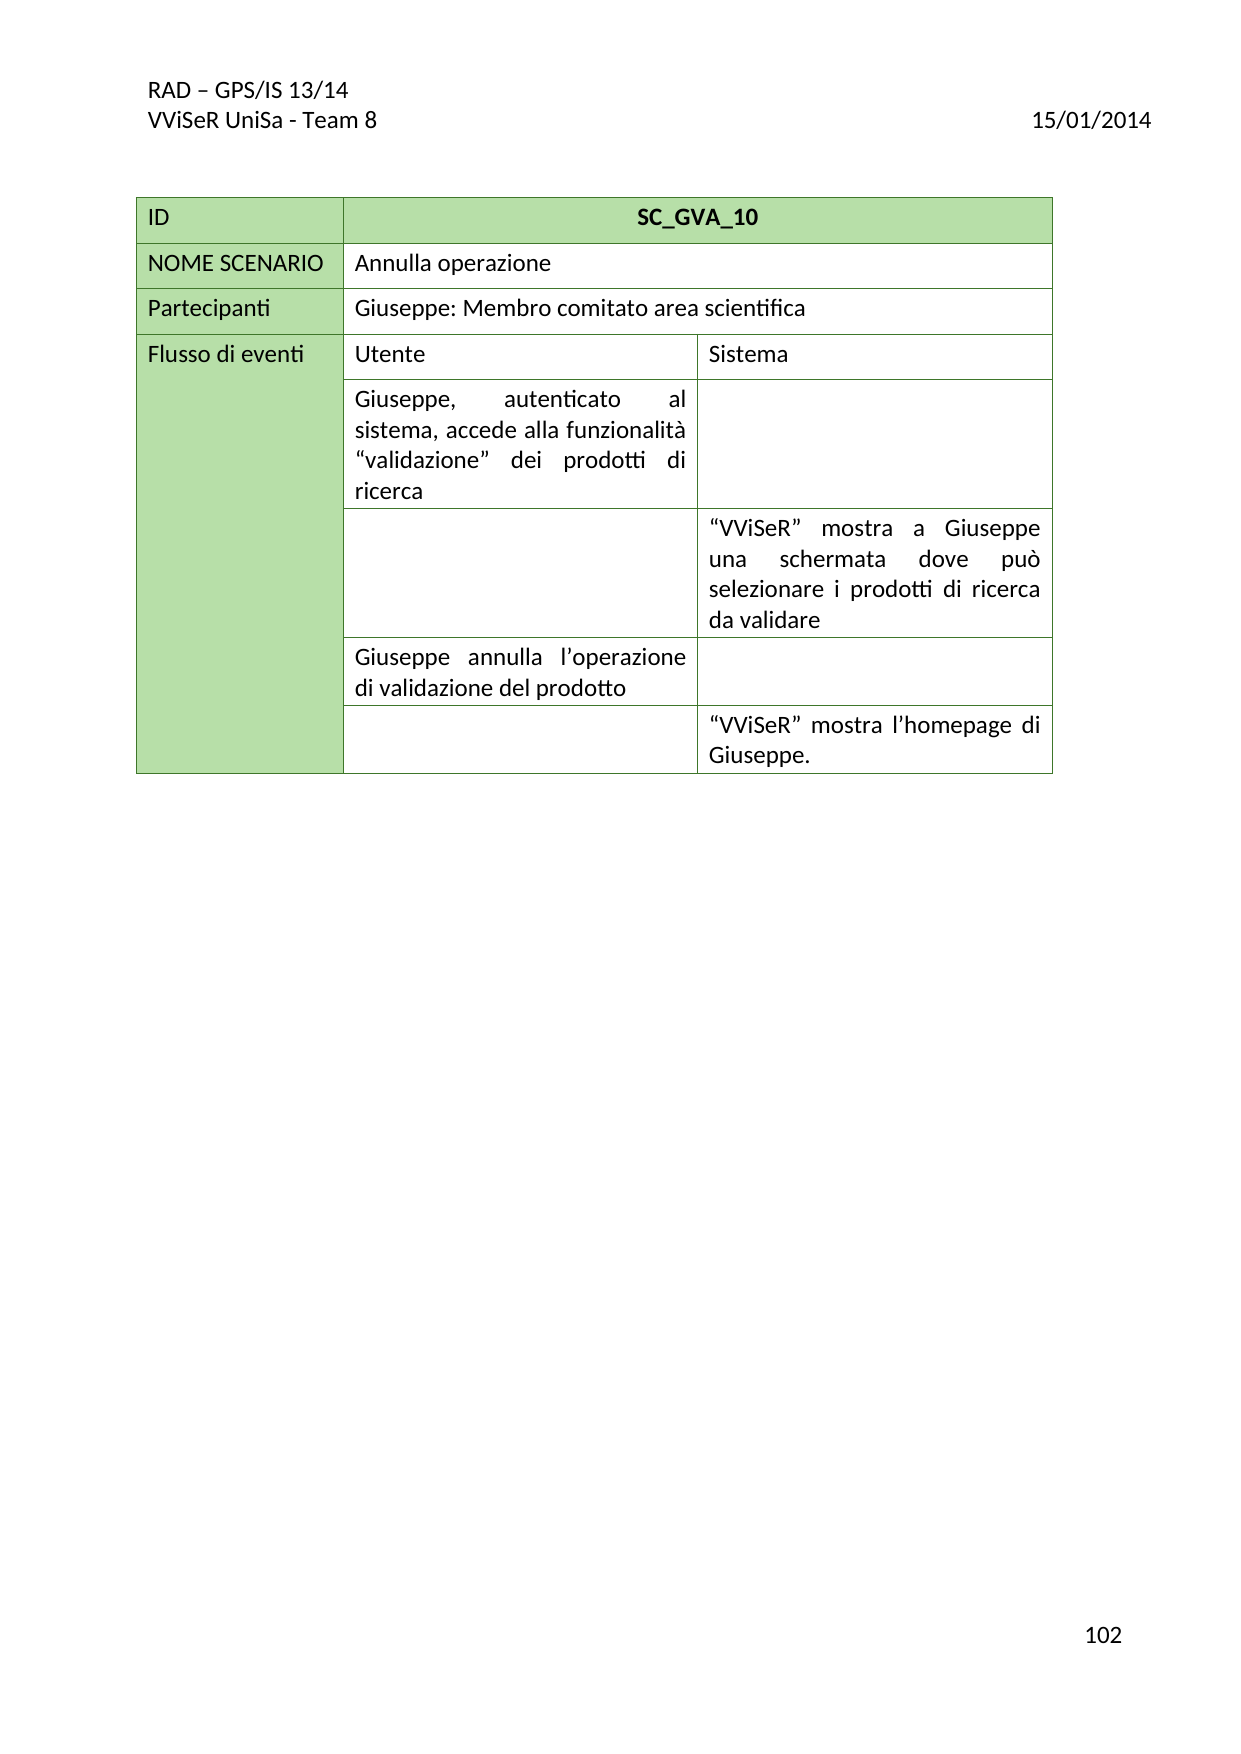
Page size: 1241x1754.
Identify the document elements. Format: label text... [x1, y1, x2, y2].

table_cell [344, 706, 697, 773]
table_header SC_GVA_10 [344, 198, 1052, 243]
table_cell Giuseppe: Membro comitato area scientifica [344, 289, 1052, 334]
table_cell Flusso di eventi [137, 335, 343, 773]
table_cell [698, 380, 1052, 508]
table_cell Sistema [698, 335, 1052, 379]
table_cell Giuseppe, autenticato al sistema, accede alla funzionalità “validazione” dei prodotti di ricerca [344, 380, 697, 508]
table_cell “VViSeR” mostra l’homepage di Giuseppe. [698, 706, 1052, 773]
table_cell [344, 509, 697, 637]
table_cell [698, 638, 1052, 705]
table_cell Partecipanti [137, 289, 343, 334]
table_cell “VViSeR” mostra a Giuseppe una schermata dove può selezionare i prodotti di ricerca da validare [698, 509, 1052, 637]
table_header ID [137, 198, 343, 243]
table_cell Giuseppe annulla l’operazione di validazione del prodotto [344, 638, 697, 705]
table_cell Annulla operazione [344, 244, 1052, 288]
table_cell Utente [344, 335, 697, 379]
table_cell NOME SCENARIO [137, 244, 343, 288]
